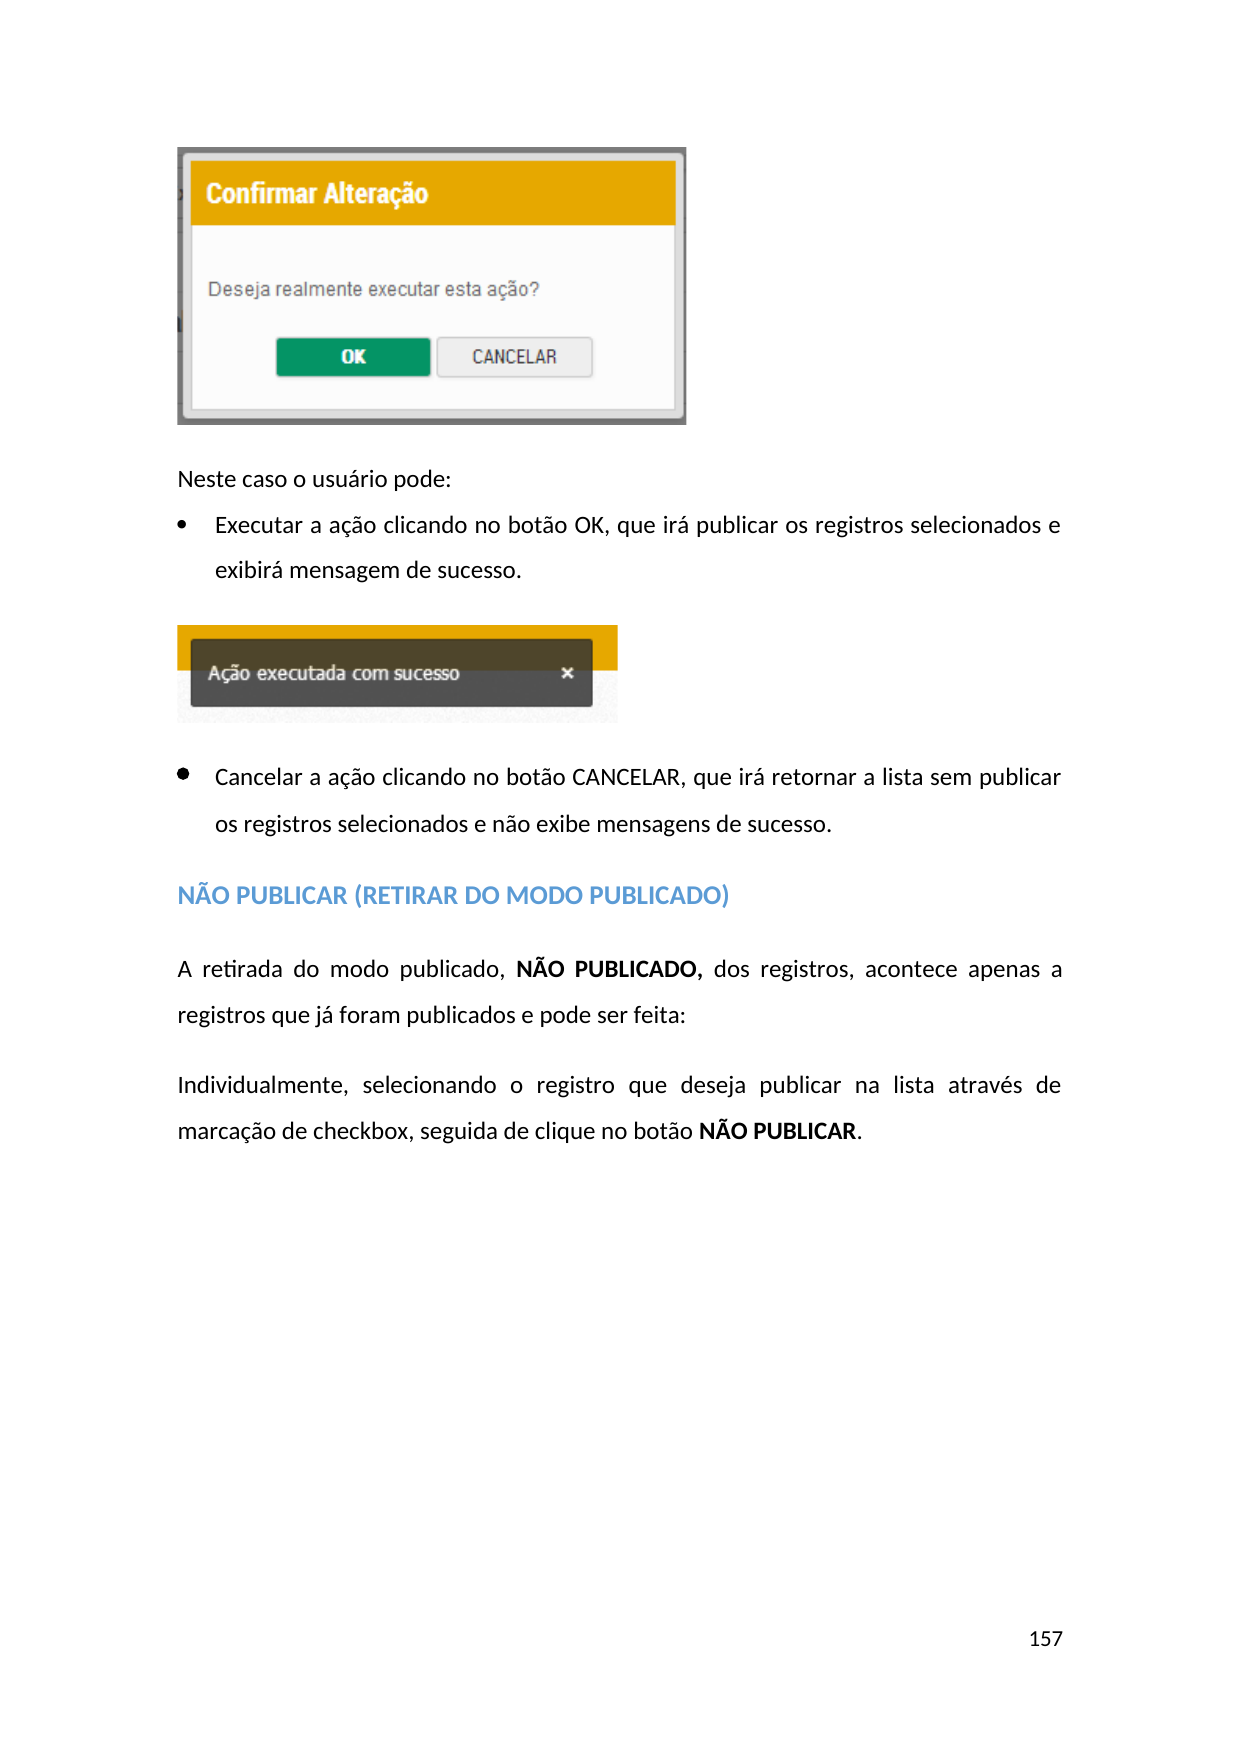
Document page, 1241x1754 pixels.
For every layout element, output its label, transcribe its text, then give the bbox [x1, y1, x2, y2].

text A retirada do modo publicado, NÃO PUBLICADO, dos registros, acontece apenas a registros que já foram publicados e pode ser feita: [177, 953, 1063, 1029]
subtitle NÃO PUBLICAR (retirar do modo publicado) [177, 878, 1063, 912]
text Individualmente, selecionando o registro que deseja publicar na lista através de marcação de checkbox, seguida de clique no botão NÃO PUBLICAR. [177, 1069, 1063, 1146]
list Neste caso o usuário pode: [177, 463, 1063, 494]
picture [177, 625, 618, 723]
list Cancelar a ação clicando no botão CANCELAR, que irá retornar a lista sem publicar os registros selecionados e não exibe mensagens de sucesso. [177, 761, 1063, 838]
picture [177, 147, 687, 425]
list Executar a ação clicando no botão OK, que irá publicar os registros selecionados e exibirá mensagem de sucesso. [177, 509, 1063, 585]
